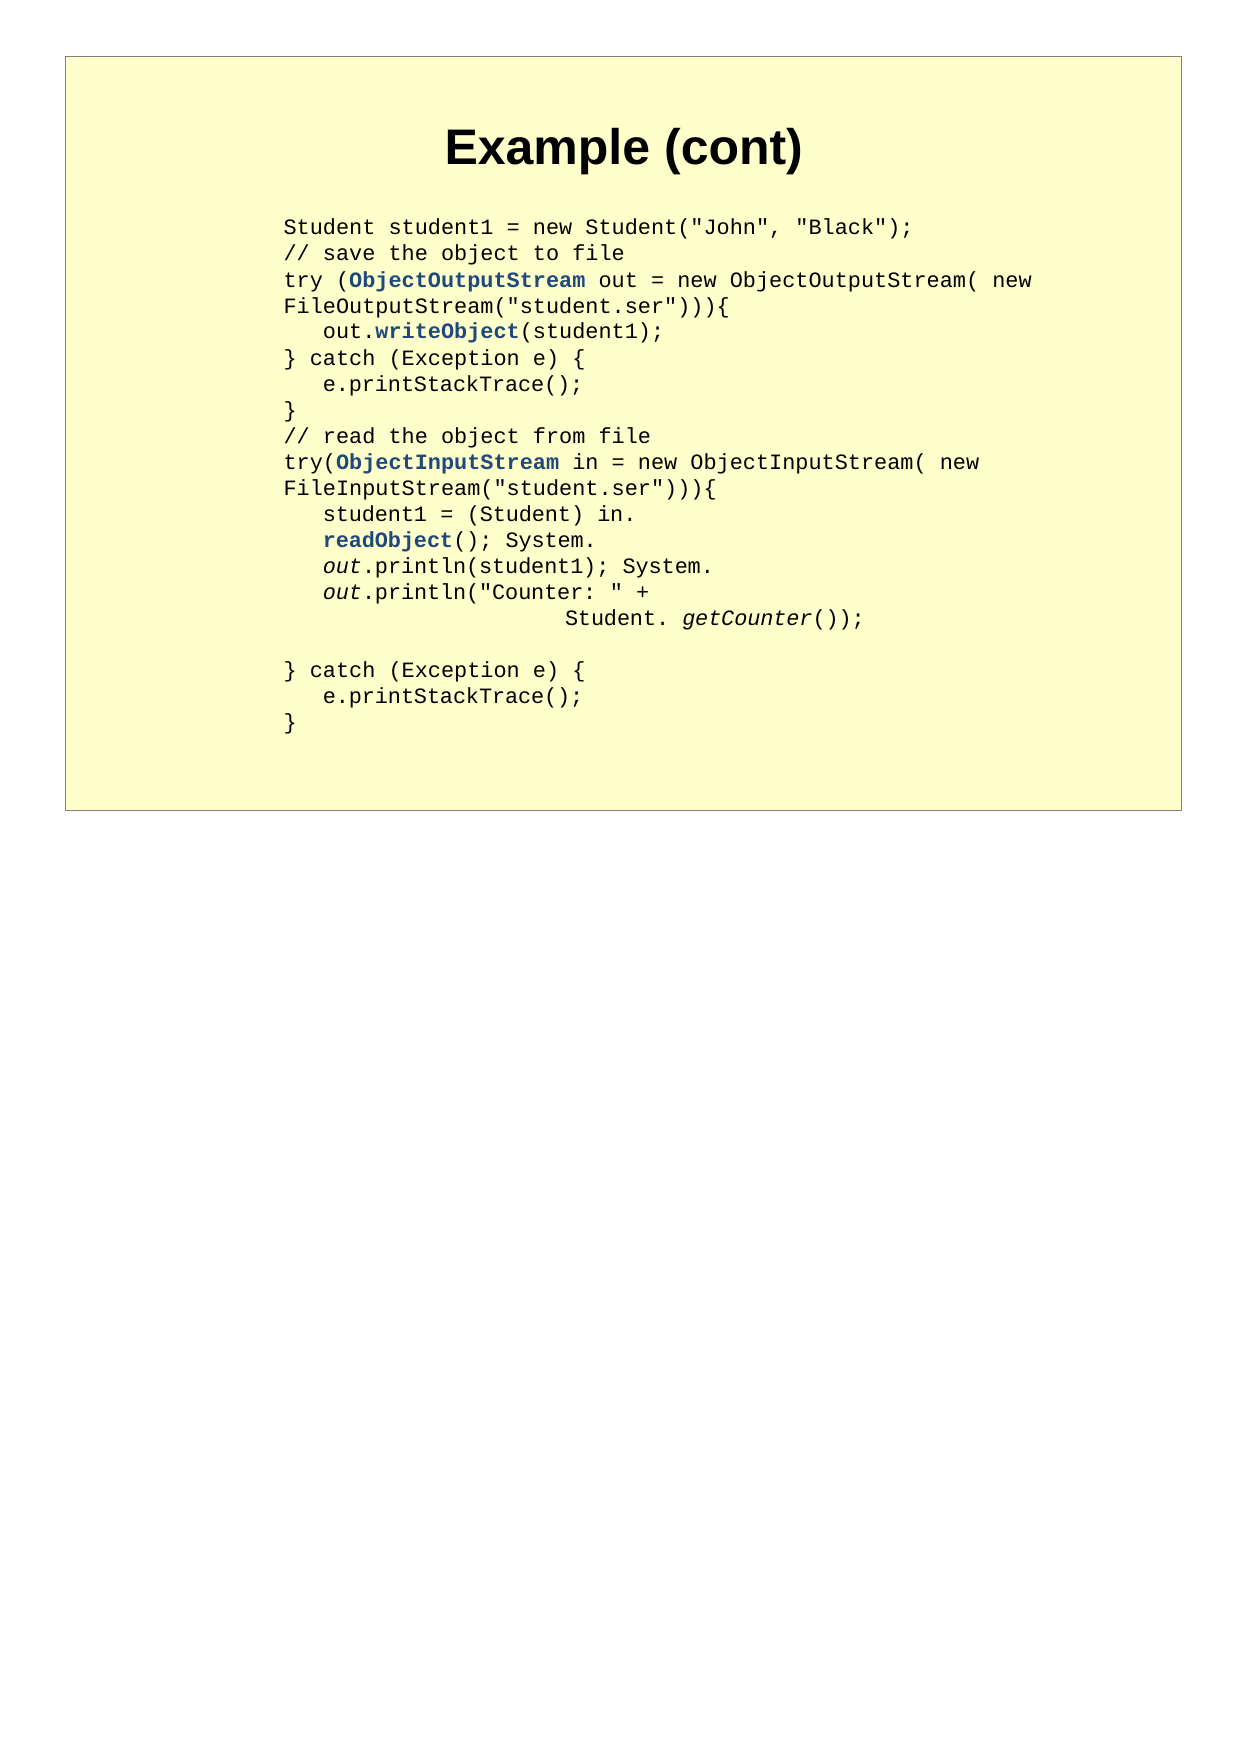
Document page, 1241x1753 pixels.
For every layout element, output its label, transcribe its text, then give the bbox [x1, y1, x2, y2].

text } [283, 399, 1205, 424]
text student1 = (Student) in. readObject(); System. out.println(student1); System. out.println("Counter: " + [323, 503, 816, 606]
text } [283, 711, 1205, 736]
text try(ObjectInputStream in = new ObjectInputStream( new FileInputStream("student.ser"))){ [283, 451, 982, 502]
text Student student1 = new Student("John", "Black"); [283, 216, 1205, 241]
text try (ObjectOutputStream out = new ObjectOutputStream( new FileOutputStream("student.ser"))){ [283, 269, 1034, 319]
text // read the object from file [283, 425, 1205, 450]
text Example (cont) [129, 117, 1117, 175]
text out.writeObject(student1); [323, 321, 1205, 346]
text // save the object to file [283, 243, 1205, 267]
text } catch (Exception e) { e.printStackTrace(); [283, 659, 588, 710]
text Student. getCounter()); [565, 607, 1205, 632]
text } catch (Exception e) { e.printStackTrace(); [283, 347, 588, 398]
